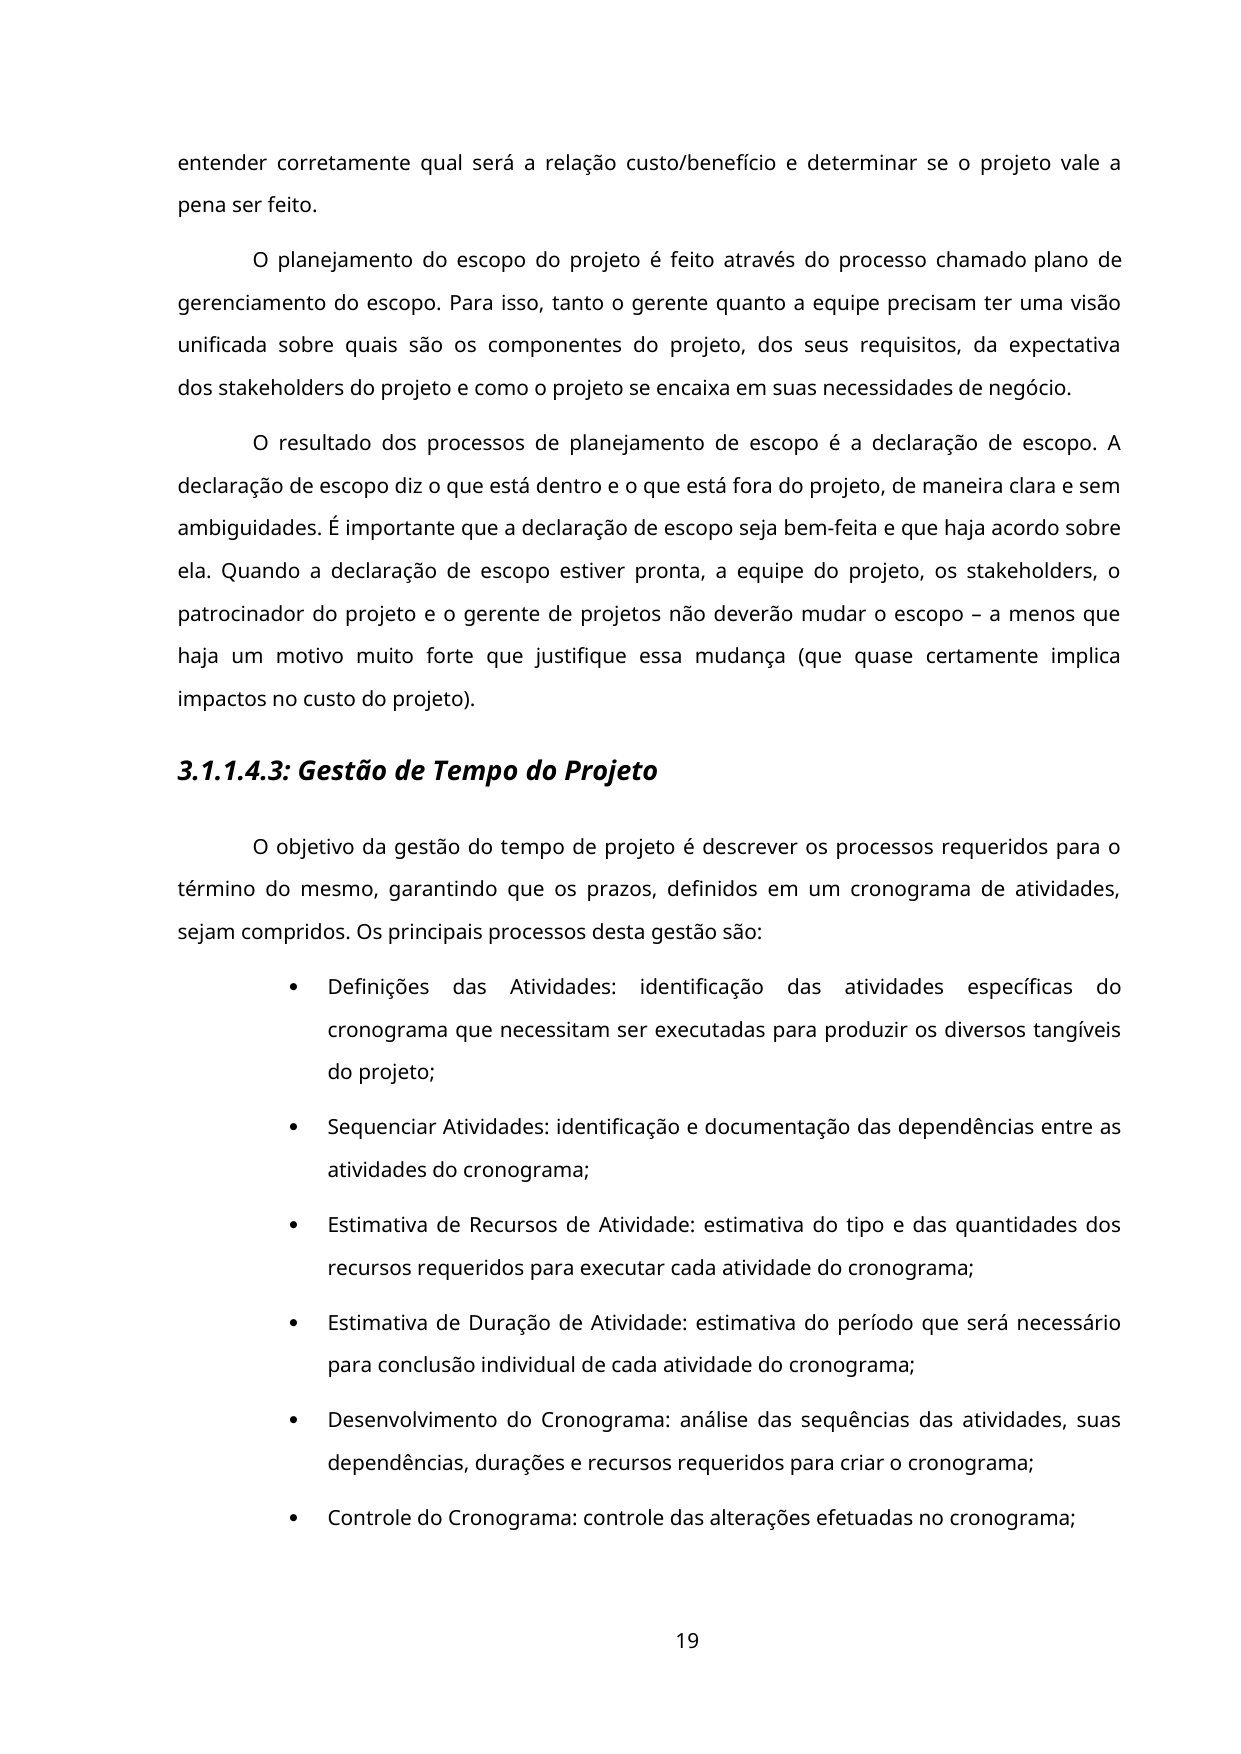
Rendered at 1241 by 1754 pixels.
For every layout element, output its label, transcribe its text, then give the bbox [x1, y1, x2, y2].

subtitle Gestão de Tempo do Projeto [177, 752, 1122, 788]
text O planejamento do escopo do projeto é feito através do processo chamado plano de gerenciamento do escopo. Para isso, tanto o gerente quanto a equipe precisam ter uma visão unificada sobre quais são os componentes do projeto, dos seus requisitos, da expectativa dos stakeholders do projeto e como o projeto se encaixa em suas necessidades de negócio. [177, 245, 1122, 402]
list Desenvolvimento do Cronograma: análise das sequências das atividades, suas dependências, durações e recursos requeridos para criar o cronograma; [290, 1406, 1122, 1477]
list Controle do Cronograma: controle das alterações efetuadas no cronograma; [290, 1503, 1122, 1532]
list Sequenciar Atividades: identificação e documentação das dependências entre as atividades do cronograma; [290, 1112, 1122, 1183]
list Definições das Atividades: identificação das atividades específicas do cronograma que necessitam ser executadas para produzir os diversos tangíveis do projeto; [290, 972, 1122, 1086]
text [177, 148, 1122, 219]
list Estimativa de Recursos de Atividade: estimativa do tipo e das quantidades dos recursos requeridos para executar cada atividade do cronograma; [290, 1210, 1122, 1281]
list Estimativa de Duração de Atividade: estimativa do período que será necessário para conclusão individual de cada atividade do cronograma; [290, 1308, 1122, 1379]
text O objetivo da gestão do tempo de projeto é descrever os processos requeridos para o término do mesmo, garantindo que os prazos, definidos em um cronograma de atividades, sejam compridos. Os principais processos desta gestão são: [177, 832, 1122, 946]
text O resultado dos processos de planejamento de escopo é a declaração de escopo. A declaração de escopo diz o que está dentro e o que está fora do projeto, de maneira clara e sem ambiguidades. É importante que a declaração de escopo seja bem-feita e que haja acordo sobre ela. Quando a declaração de escopo estiver pronta, a equipe do projeto, os stakeholders, o patrocinador do projeto e o gerente de projetos não deverão mudar o escopo – a menos que haja um motivo muito forte que justifique essa mudança (que quase certamente implica impactos no custo do projeto). [177, 428, 1122, 712]
